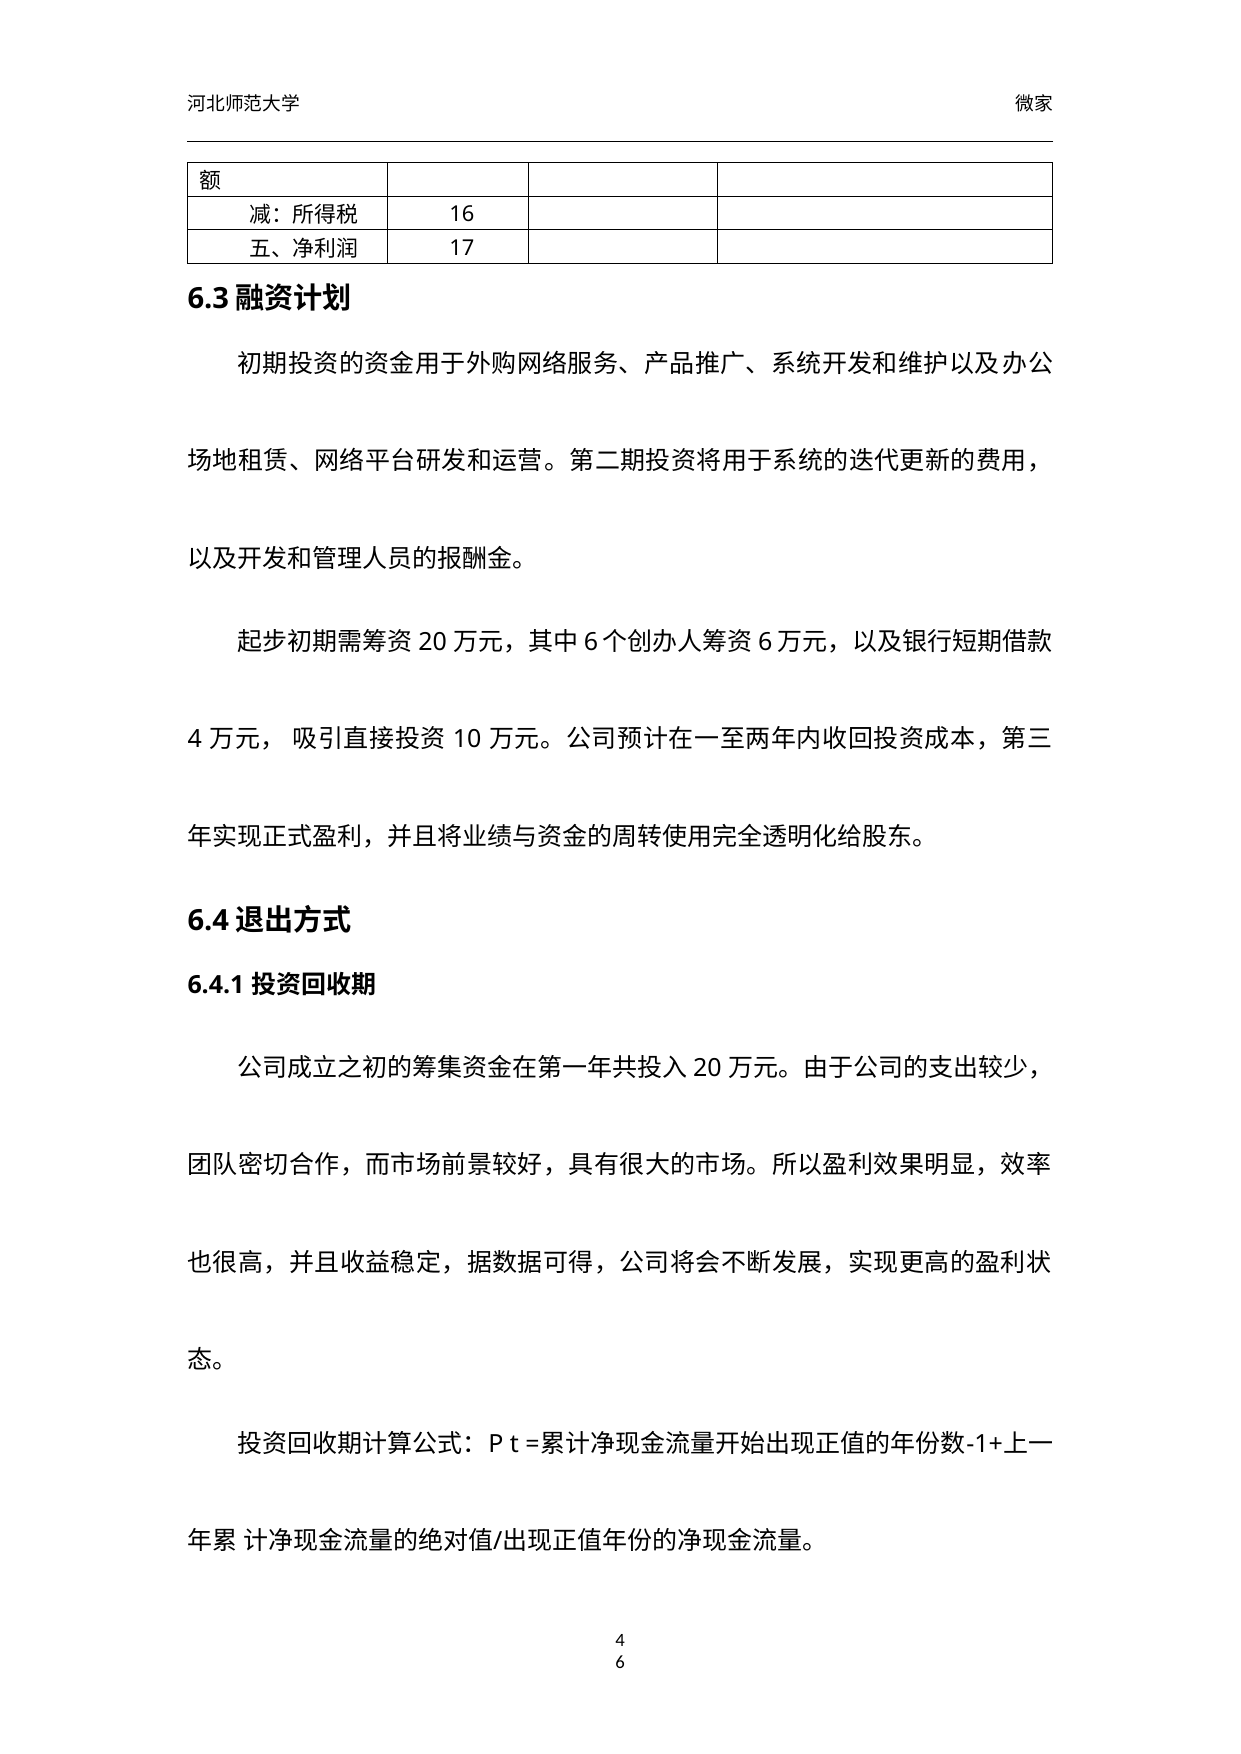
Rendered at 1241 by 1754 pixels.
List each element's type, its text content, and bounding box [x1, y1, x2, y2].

table_cell 减：所得税 [188, 197, 387, 229]
table_cell 16 [388, 197, 528, 229]
table_cell [529, 197, 717, 229]
text 6.4退出方式 [187, 885, 1053, 950]
table_cell 15 [388, 163, 528, 196]
table_cell 四、利润总额 [188, 163, 387, 196]
text 起步初期需筹资 20 万元，其中6个创办人筹资6万元，以及银行短期借款 4 万元， 吸引直接投资 10 万元。公司预计在一至两年内收回投资成本，第三年实现正式盈利，并且将业绩与资金的周转使用完全透明化给股东。 [187, 607, 1053, 867]
table_cell [718, 230, 1052, 263]
table_cell [718, 163, 1052, 196]
text 公司成立之初的筹集资金在第一年共投入 20 万元。由于公司的支出较少，团队密切合作，而市场前景较好，具有很大的市场。所以盈利效果明显，效率也很高，并且收益稳定，据数据可得，公司将会不断发展，实现更高的盈利状态。 [187, 1033, 1053, 1391]
table_cell 17 [388, 230, 528, 263]
table_cell 五、净利润 [188, 230, 387, 263]
table_cell [529, 163, 717, 196]
text 初期投资的资金用于外购网络服务、产品推广、系统开发和维护以及办公场地租赁、网络平台研发和运营。第二期投资将用于系统的迭代更新的费用，以及开发和管理人员的报酬金。 [187, 329, 1053, 589]
text 投资回收期计算公式：P t =累计净现金流量开始出现正值的年份数-1+上一年累 计净现金流量的绝对值/出现正值年份的净现金流量。 [187, 1409, 1053, 1571]
table_cell [718, 197, 1052, 229]
text 6.3融资计划 [187, 264, 1053, 329]
text 6.4.1 投资回收期 [187, 950, 1053, 1015]
table_cell [529, 230, 717, 263]
